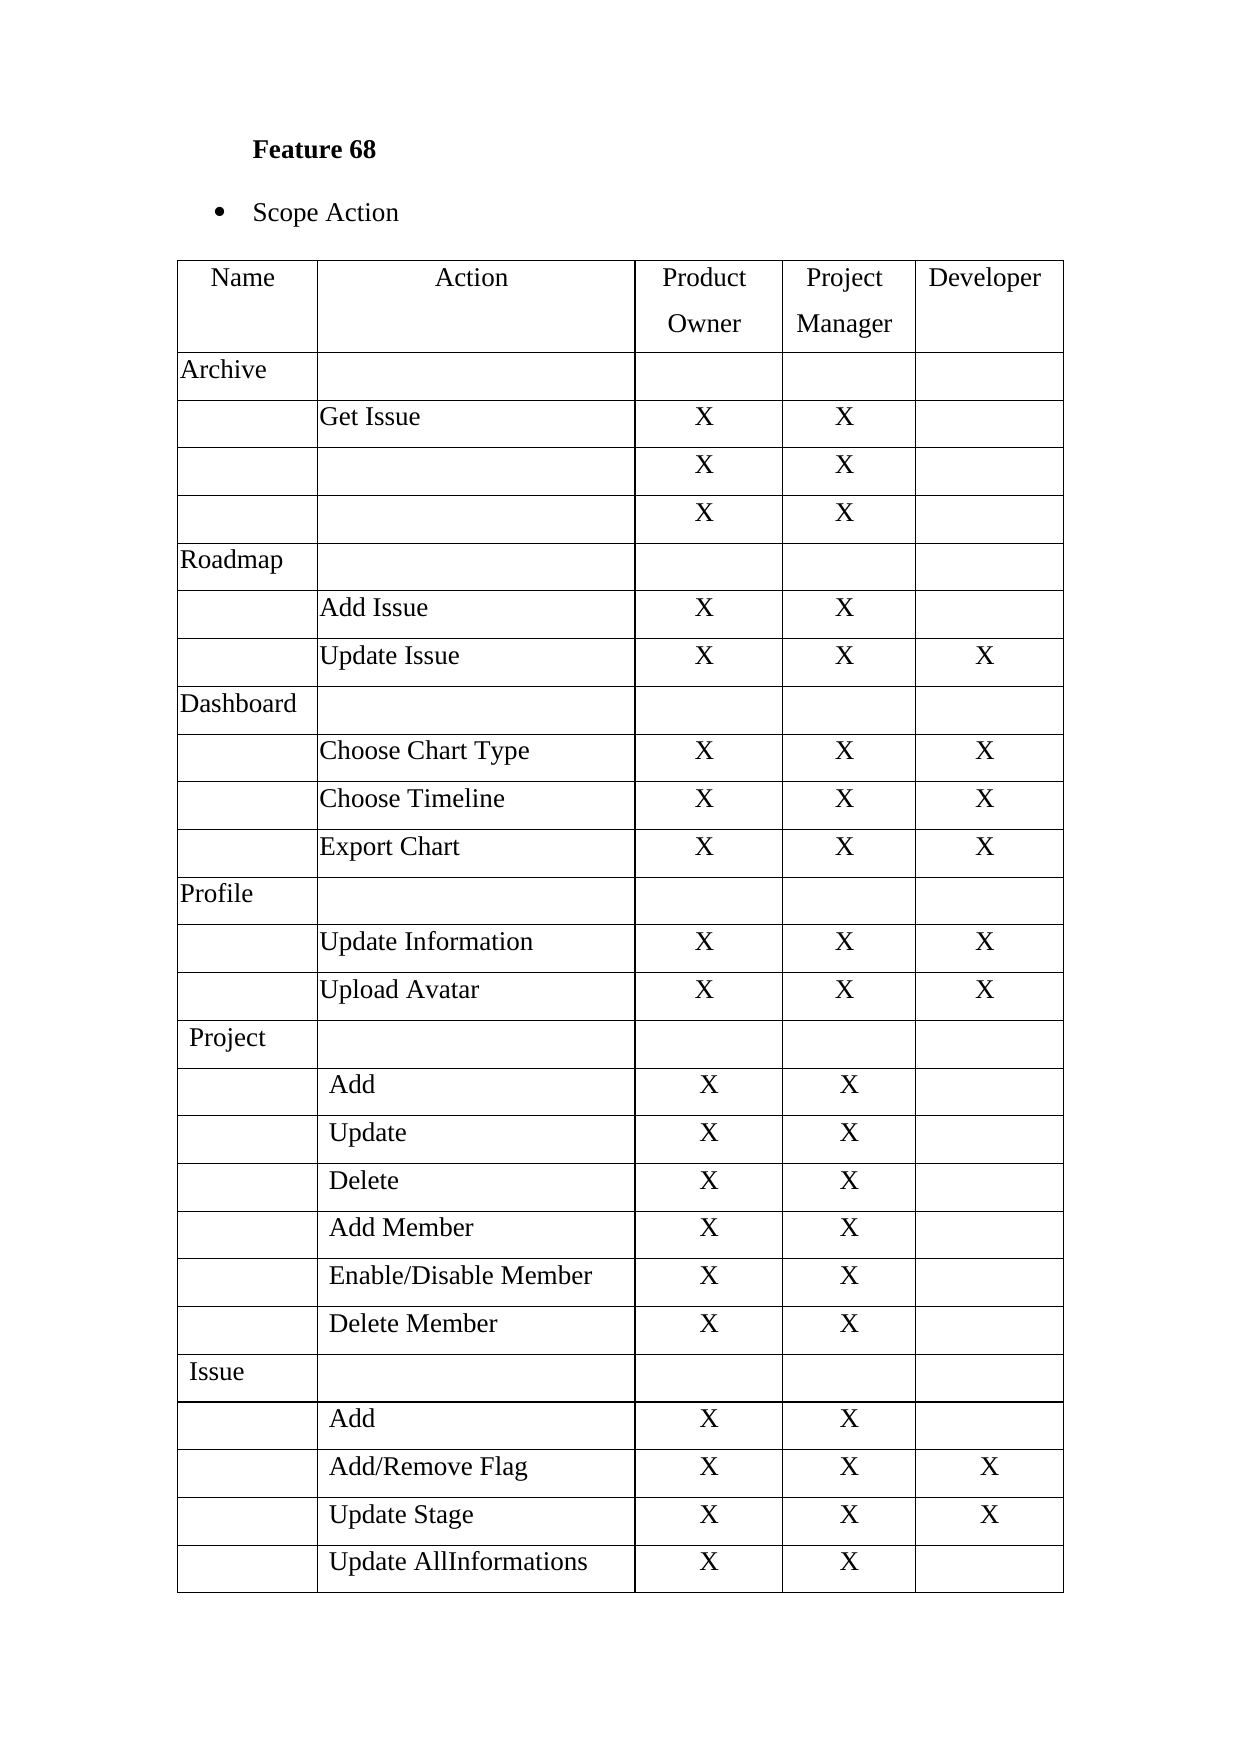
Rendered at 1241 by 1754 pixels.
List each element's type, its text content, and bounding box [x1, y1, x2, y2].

table_cell [783, 687, 915, 733]
table_cell X [636, 1546, 782, 1592]
table_cell [916, 448, 1063, 495]
table_cell [783, 878, 915, 924]
table_cell [636, 1355, 782, 1401]
table_cell [178, 1403, 317, 1449]
table_cell [783, 1355, 915, 1401]
table_cell X [783, 1259, 915, 1306]
table_cell [178, 1069, 317, 1115]
table_cell X [783, 782, 915, 829]
table_cell [318, 544, 634, 590]
table_cell [318, 1021, 634, 1067]
table_cell [636, 687, 782, 733]
table_header Developer [916, 261, 1063, 352]
table_cell Choose Chart Type [318, 735, 634, 781]
table_cell Get Issue [318, 401, 634, 447]
table_cell [783, 544, 915, 590]
table_cell [636, 544, 782, 590]
table_cell [178, 1116, 317, 1163]
table_cell X [636, 1498, 782, 1544]
table_cell Profile [178, 878, 317, 924]
table_cell X [783, 1307, 915, 1354]
table_cell [916, 878, 1063, 924]
table_cell Export Chart [318, 830, 634, 877]
table_cell X [916, 830, 1063, 877]
table_cell Update Stage [318, 1498, 634, 1544]
table_cell [318, 496, 634, 543]
table_cell X [783, 1069, 915, 1115]
table_cell [916, 544, 1063, 590]
table_cell [178, 1259, 317, 1306]
table_cell X [783, 1212, 915, 1258]
table_cell [178, 1212, 317, 1258]
table_cell [916, 353, 1063, 399]
table_cell [636, 353, 782, 399]
table_cell [318, 878, 634, 924]
table_cell X [916, 639, 1063, 686]
table_cell Delete [318, 1164, 634, 1211]
table_cell Add/Remove Flag [318, 1450, 634, 1497]
table_cell [783, 1021, 915, 1067]
table_cell X [636, 1307, 782, 1354]
table_cell Add Issue [318, 591, 634, 638]
table_cell [916, 1403, 1063, 1449]
table_cell Upload Avatar [318, 973, 634, 1020]
table_cell X [916, 1498, 1063, 1544]
table_header Name [178, 261, 317, 352]
table_cell [916, 687, 1063, 733]
table_cell X [783, 830, 915, 877]
table_cell Add [318, 1403, 634, 1449]
table_cell X [783, 925, 915, 972]
table_cell X [636, 925, 782, 972]
table_cell X [783, 735, 915, 781]
table_cell [178, 782, 317, 829]
table_cell [178, 639, 317, 686]
table_cell [178, 448, 317, 495]
table_cell Update [318, 1116, 634, 1163]
table_cell X [916, 782, 1063, 829]
table_cell X [916, 925, 1063, 972]
list Scope Action [215, 196, 1122, 227]
table_cell [916, 496, 1063, 543]
table_cell X [636, 591, 782, 638]
table_cell X [636, 830, 782, 877]
table_cell Roadmap [178, 544, 317, 590]
table_header Project Manager [783, 261, 915, 352]
table_cell X [783, 1450, 915, 1497]
table_cell [178, 1450, 317, 1497]
table_cell X [636, 401, 782, 447]
table_cell X [636, 1116, 782, 1163]
table_cell Add [318, 1069, 634, 1115]
table_cell Dashboard [178, 687, 317, 733]
table_cell X [636, 1212, 782, 1258]
table_cell X [783, 1403, 915, 1449]
table_cell [916, 1355, 1063, 1401]
table_cell [318, 1355, 634, 1401]
table_cell X [636, 639, 782, 686]
table_cell [318, 353, 634, 399]
table_cell X [916, 1450, 1063, 1497]
table_cell Choose Timeline [318, 782, 634, 829]
table_cell [178, 1307, 317, 1354]
table_cell Project [178, 1021, 317, 1067]
table_cell [783, 353, 915, 399]
table_cell X [636, 1450, 782, 1497]
table_cell [916, 1069, 1063, 1115]
table_cell Update AllInformations [318, 1546, 634, 1592]
table_cell X [783, 591, 915, 638]
table_cell [916, 1307, 1063, 1354]
table_cell [318, 687, 634, 733]
table_header Product Owner [636, 261, 782, 352]
table_cell X [636, 782, 782, 829]
table_cell X [783, 496, 915, 543]
table_cell X [636, 1069, 782, 1115]
table_cell [178, 1546, 317, 1592]
table_cell X [636, 1259, 782, 1306]
table_cell [178, 925, 317, 972]
table_cell [178, 973, 317, 1020]
table_cell Delete Member [318, 1307, 634, 1354]
table_cell Add Member [318, 1212, 634, 1258]
table_cell [916, 1546, 1063, 1592]
table_cell X [636, 496, 782, 543]
table_cell X [783, 1546, 915, 1592]
table_cell X [636, 1403, 782, 1449]
table_cell Update Information [318, 925, 634, 972]
table_cell [178, 1164, 317, 1211]
table_cell Archive [178, 353, 317, 399]
table_cell X [783, 1116, 915, 1163]
table_cell [916, 1212, 1063, 1258]
table_cell X [783, 639, 915, 686]
table_cell [178, 591, 317, 638]
table_cell [178, 496, 317, 543]
table_cell X [636, 1164, 782, 1211]
table_cell [178, 735, 317, 781]
table_cell [636, 878, 782, 924]
table_cell X [783, 973, 915, 1020]
table_cell X [636, 735, 782, 781]
table_cell [916, 1164, 1063, 1211]
table_cell X [916, 973, 1063, 1020]
table_header Action [318, 261, 634, 352]
table_cell [178, 1498, 317, 1544]
table_cell [178, 830, 317, 877]
table_cell [318, 448, 634, 495]
table_cell X [783, 1164, 915, 1211]
table_cell [916, 1259, 1063, 1306]
table_cell X [783, 448, 915, 495]
table_cell X [636, 973, 782, 1020]
table_cell [916, 1021, 1063, 1067]
table_cell [916, 591, 1063, 638]
table_cell X [916, 735, 1063, 781]
table_cell X [783, 1498, 915, 1544]
table_cell [636, 1021, 782, 1067]
table_cell Issue [178, 1355, 317, 1401]
table_cell [178, 401, 317, 447]
table_cell X [636, 448, 782, 495]
table_cell X [783, 401, 915, 447]
table_cell Enable/Disable Member [318, 1259, 634, 1306]
table_cell [916, 1116, 1063, 1163]
text Feature 68 [252, 133, 1122, 164]
table_cell [916, 401, 1063, 447]
table_cell Update Issue [318, 639, 634, 686]
